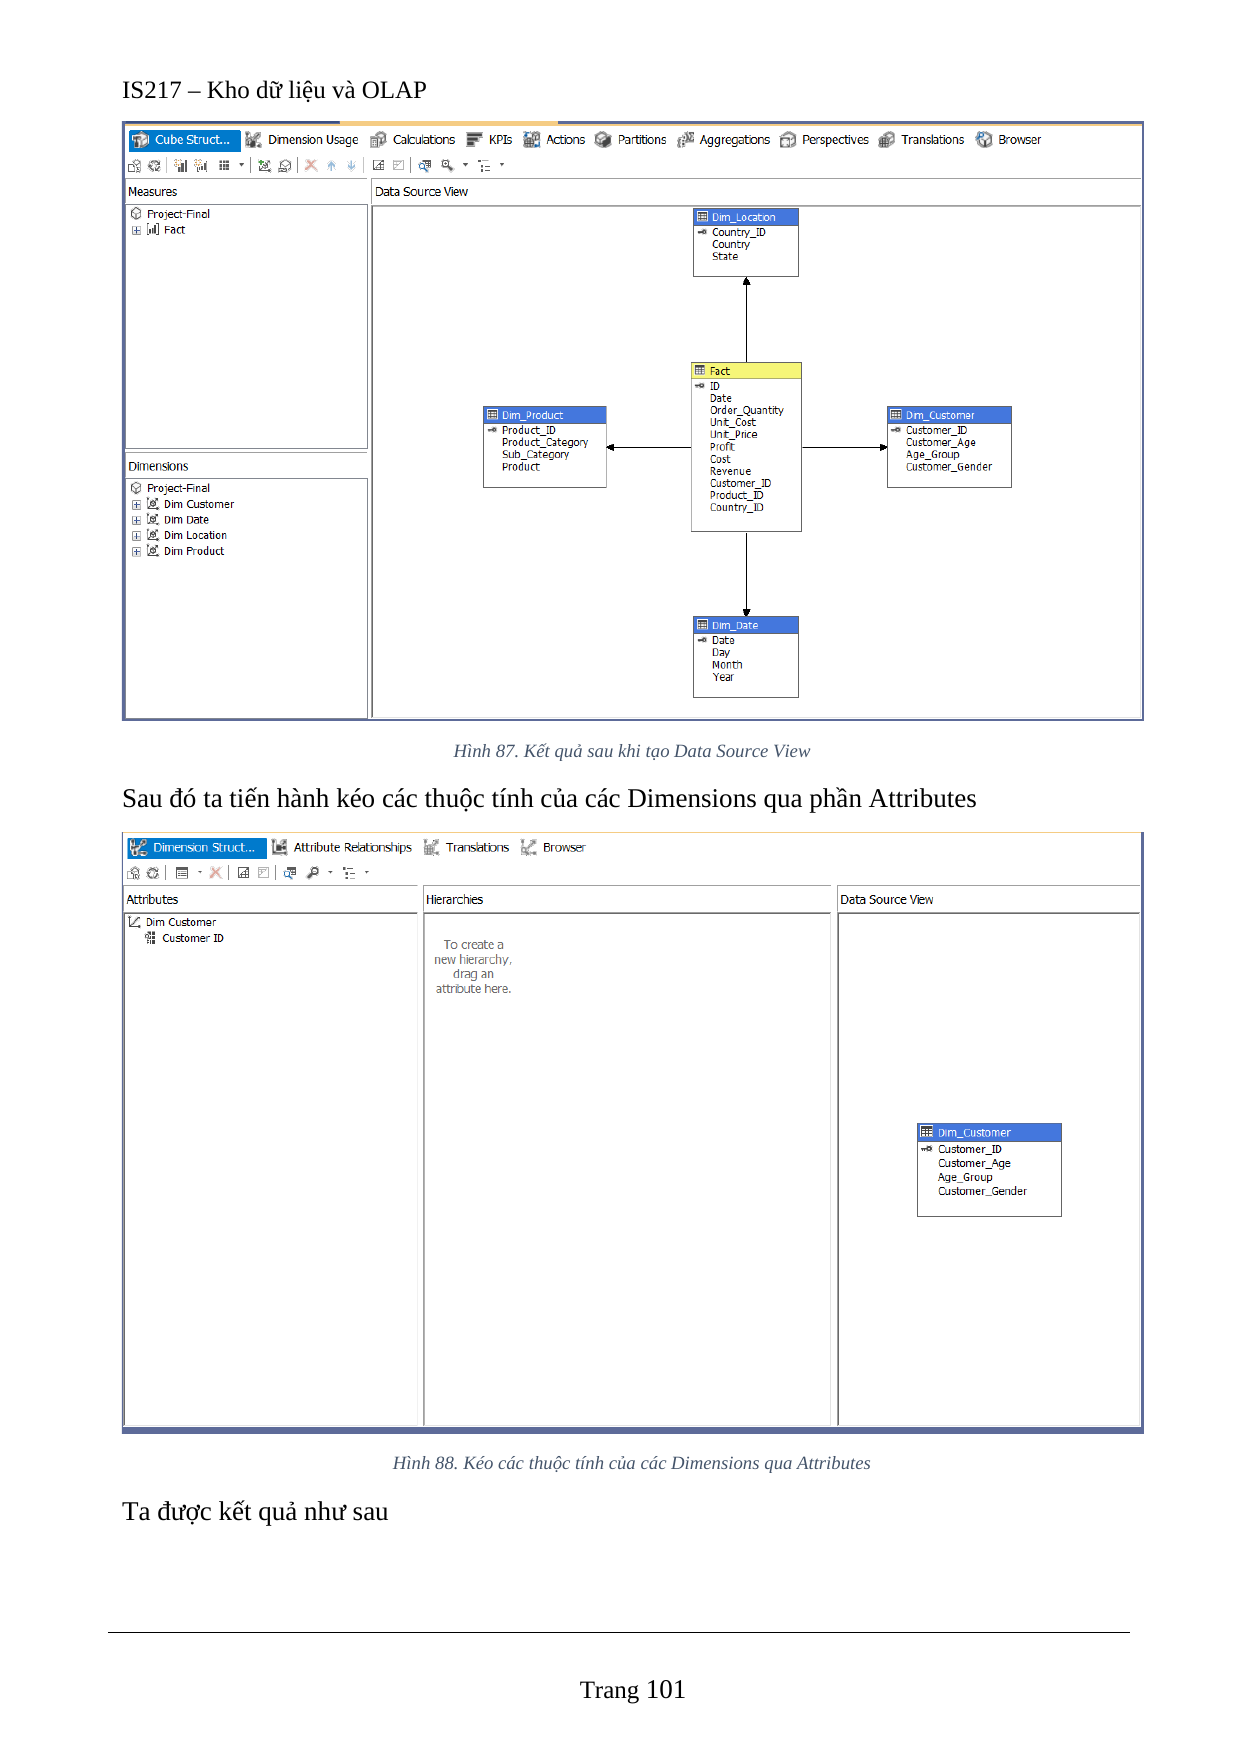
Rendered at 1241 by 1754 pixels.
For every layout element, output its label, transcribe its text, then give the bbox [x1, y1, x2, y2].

text Ta được kết quả như sau [122, 1494, 1144, 1526]
picture [121, 832, 1144, 1434]
text Hình 87. Kết quả sau khi tạo Data Source View [122, 739, 1144, 761]
text Sau đó ta tiến hành kéo các thuộc tính của các Dimensions qua phần Attributes [122, 782, 1144, 813]
text Hình 88. Kéo các thuộc tính của các Dimensions qua Attributes [122, 1452, 1144, 1474]
picture [121, 121, 1144, 721]
